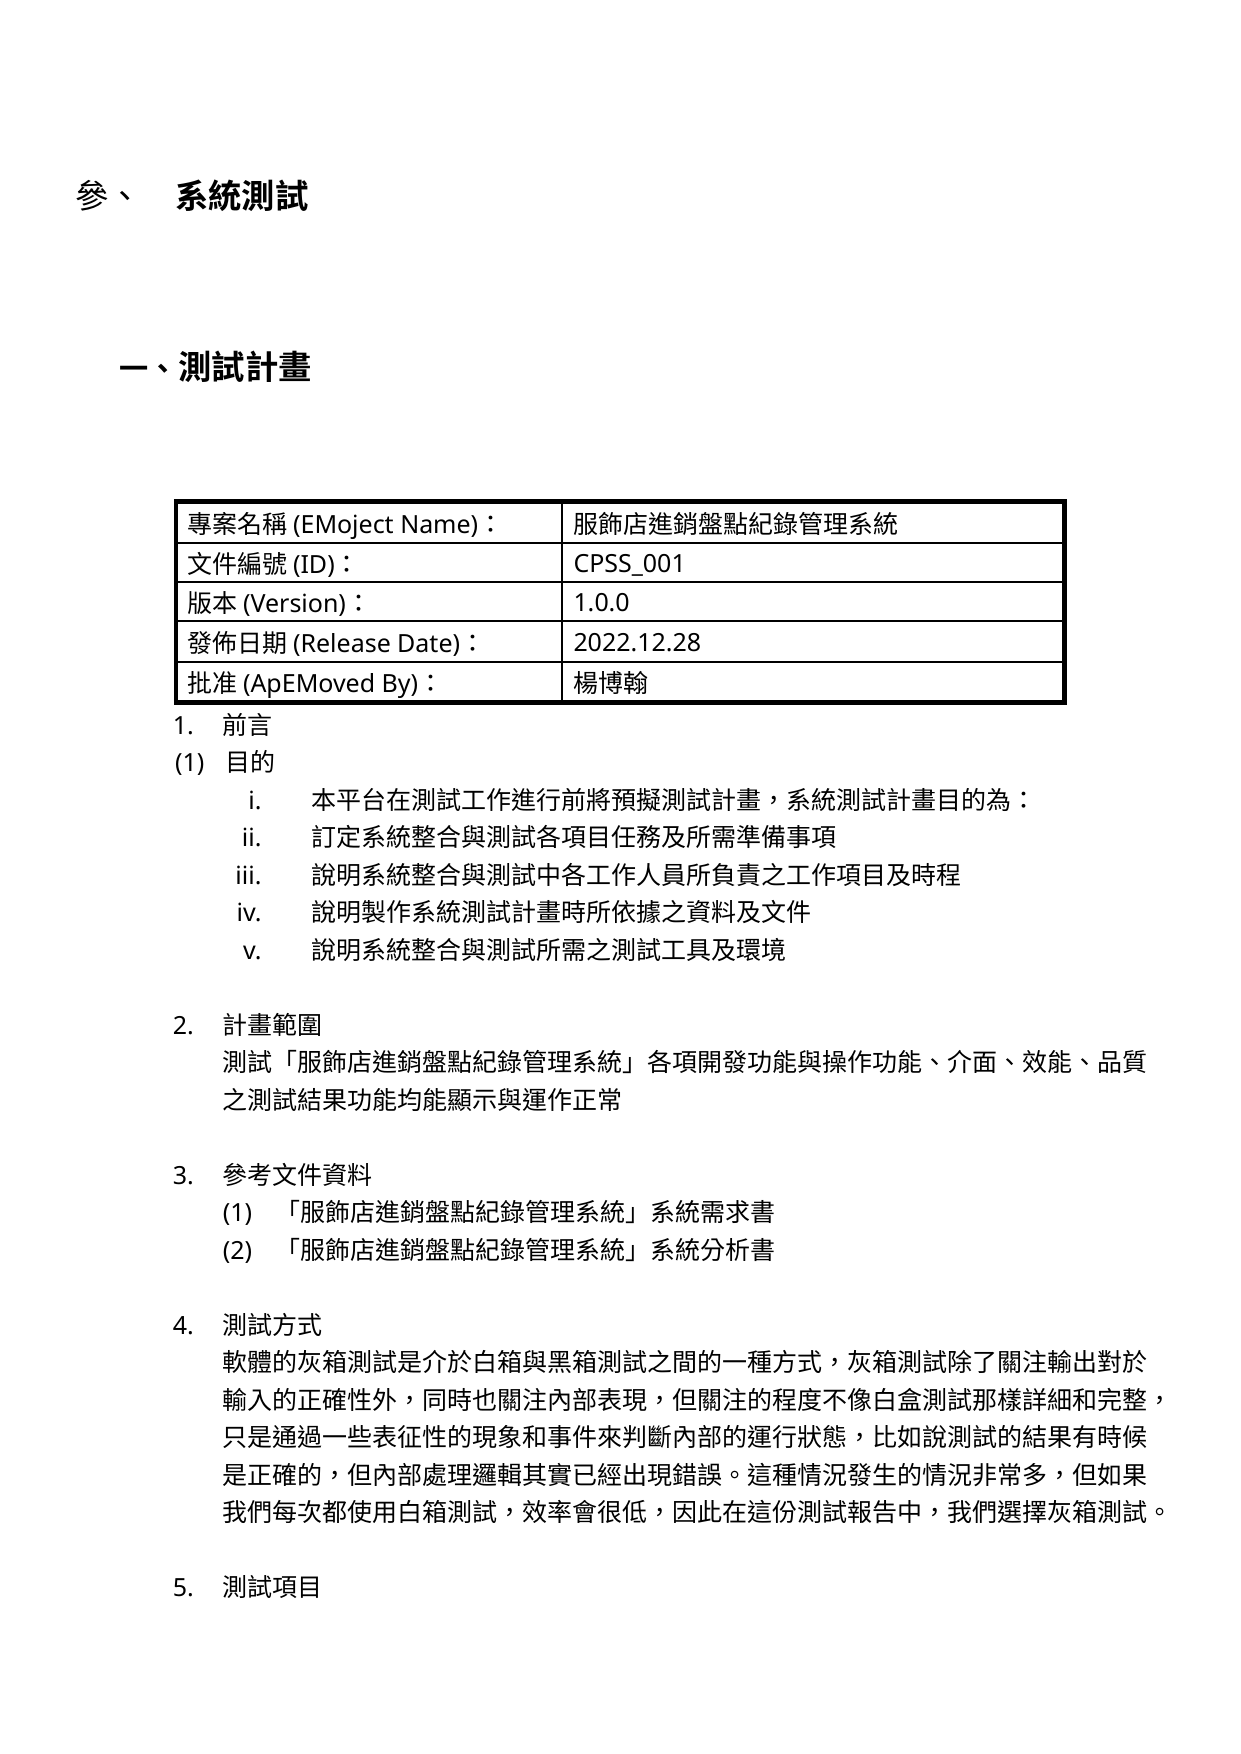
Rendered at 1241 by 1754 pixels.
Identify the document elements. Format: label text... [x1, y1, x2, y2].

subtitle 系統測試 [75, 156, 1165, 231]
list 說明製作系統測試計畫時所依據之資料及文件 [261, 892, 1165, 930]
list 說明系統整合與測試中各工作人員所負責之工作項目及時程 [261, 855, 1165, 892]
table_cell CPSS_001 [563, 544, 1062, 581]
list 計畫範圍 [173, 1005, 1165, 1042]
list 測試方式 [173, 1305, 1165, 1342]
list 參考文件資料 [173, 1155, 1165, 1192]
text 測試「服飾店進銷盤點紀錄管理系統」各項開發功能與操作功能、介面、效能、品質之測試結果功能均能顯示與運作正常 [223, 1042, 1165, 1117]
list 測試項目 [173, 1567, 1165, 1605]
table_cell 批准 (ApEMoved By)： [178, 663, 561, 700]
table_cell 楊博翰 [563, 663, 1062, 700]
list 說明系統整合與測試所需之測試工具及環境 [261, 930, 1165, 967]
table_cell 1.0.0 [563, 583, 1062, 620]
list 訂定系統整合與測試各項目任務及所需準備事項 [261, 817, 1165, 855]
table_header 服飾店進銷盤點紀錄管理系統 [563, 504, 1062, 542]
table_cell 2022.12.28 [563, 622, 1062, 661]
table_cell 文件編號 (ID)： [178, 544, 561, 581]
table_cell 版本 (Version)： [178, 583, 561, 620]
text (1) 「服飾店進銷盤點紀錄管理系統」系統需求書 [223, 1192, 1165, 1230]
table_header 專案名稱 (EMoject Name)： [178, 504, 561, 542]
list 目的 [175, 742, 1165, 780]
list 前言 [173, 705, 1165, 742]
text (2) 「服飾店進銷盤點紀錄管理系統」系統分析書 [223, 1230, 1165, 1267]
list 本平台在測試工作進行前將預擬測試計畫，系統測試計畫目的為： [261, 780, 1165, 817]
text 軟體的灰箱測試是介於白箱與黑箱測試之間的一種方式，灰箱測試除了關注輸出對於輸入的正確性外，同時也關注內部表現，但關注的程度不像白盒測試那樣詳細和完整，只是通過一些表征性的現象和事件來判斷內部的運行狀態，比如說測試的結果有時候是正確的，但內部處理邏輯其實已經出現錯誤。這種情況發生的情況非常多，但如果我們每次都使用白箱測試，效率會很低，因此在這份測試報告中，我們選擇灰箱測試。 [223, 1342, 1165, 1530]
subtitle 測試計畫 [119, 328, 1165, 403]
table_cell 發佈日期 (Release Date)： [178, 622, 561, 661]
